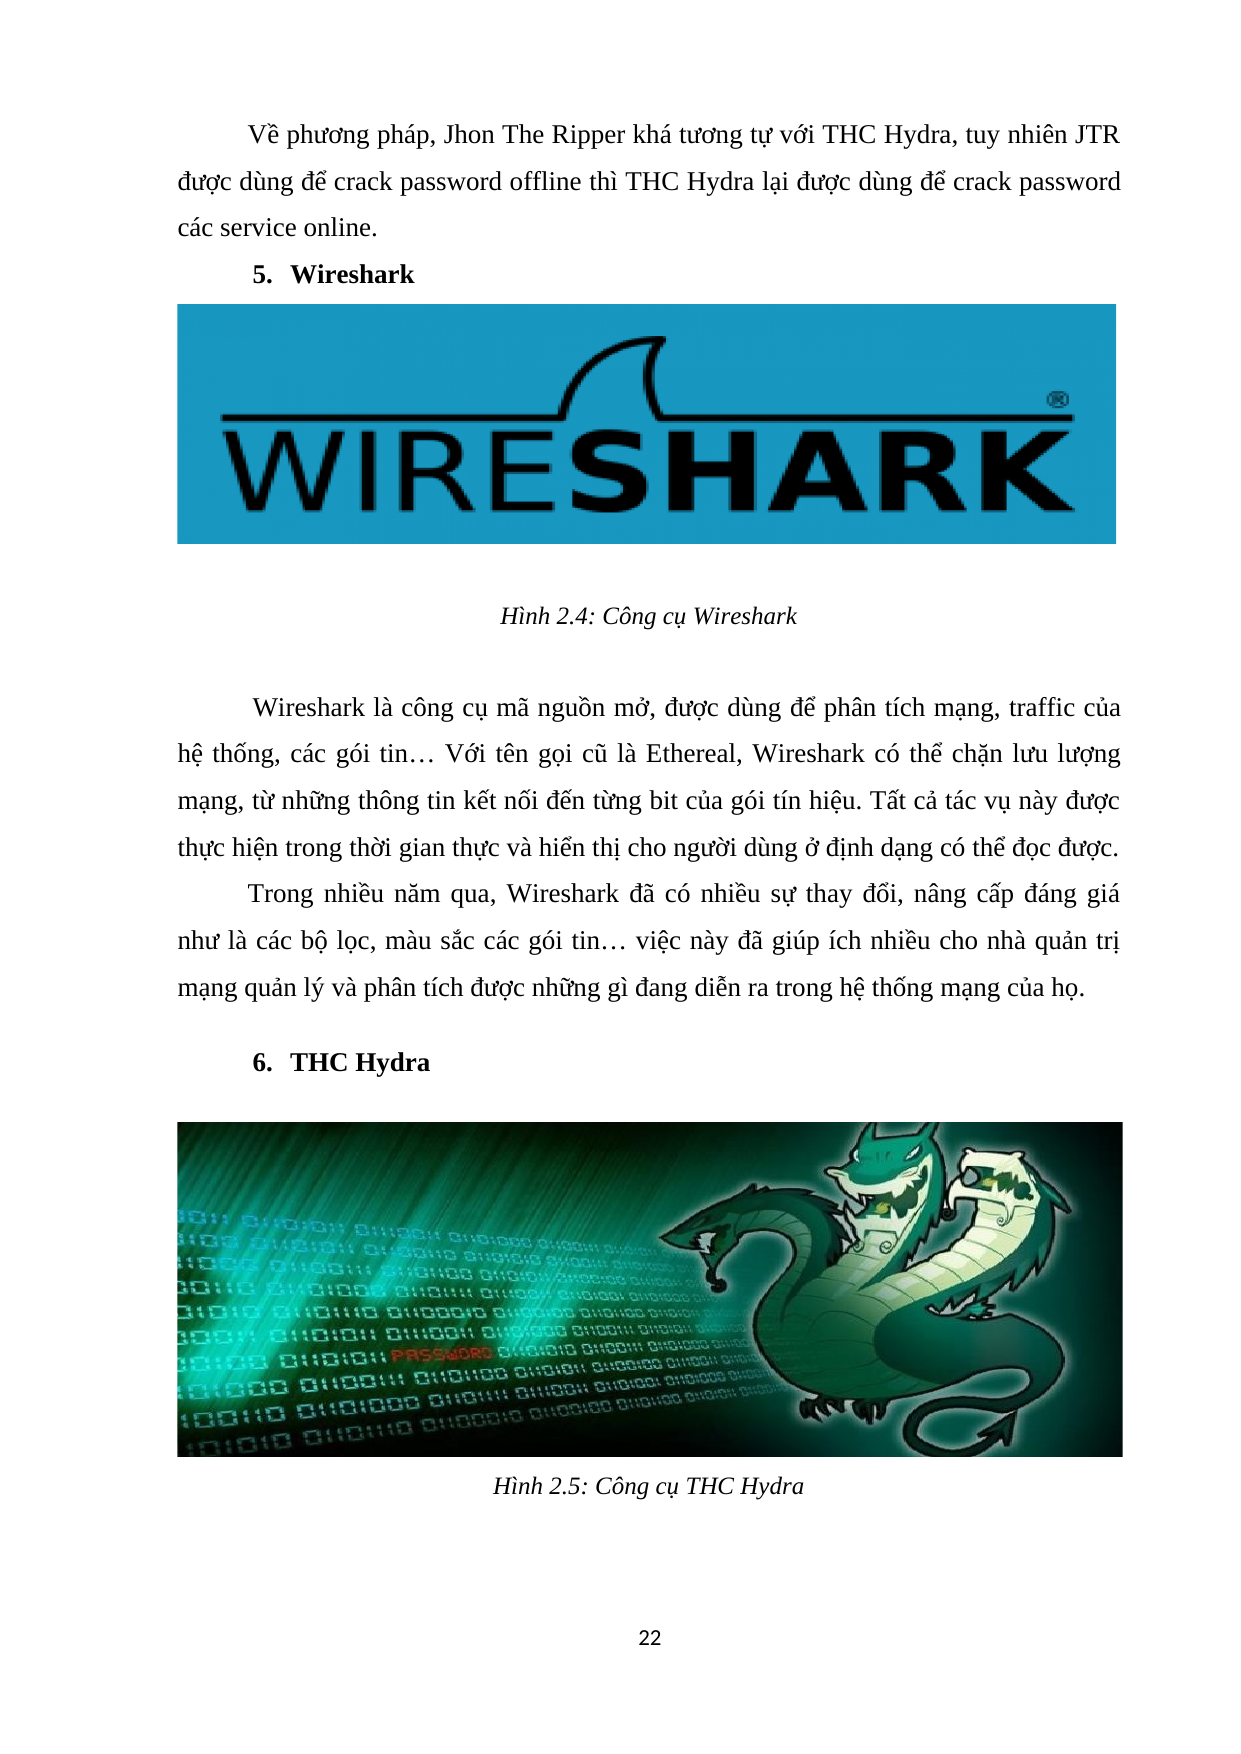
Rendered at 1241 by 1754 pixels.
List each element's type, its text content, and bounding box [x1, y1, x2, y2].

list Wireshark [252, 258, 1122, 289]
picture [177, 304, 1117, 544]
text Wireshark là công cụ mã nguồn mở, được dùng để phân tích mạng, traffic của hệ thống, các gói tin… Với tên gọi cũ là Ethereal, Wireshark có thể chặn lưu lượng mạng, từ những thông tin kết nối đến từng bit của gói tín hiệu. Tất cả tác vụ này được thực hiện trong thời gian thực và hiển thị cho người dùng ở định dạng có thể đọc được. [177, 691, 1122, 862]
list THC Hydra [252, 1047, 1122, 1078]
picture [177, 1122, 1123, 1457]
text Về phương pháp, Jhon The Ripper khá tương tự với THC Hydra, tuy nhiên JTR được dùng để crack password offline thì THC Hydra lại được dùng để crack password các service online. [177, 118, 1122, 243]
text Trong nhiều năm qua, Wireshark đã có nhiều sự thay đổi, nâng cấp đáng giá như là các bộ lọc, màu sắc các gói tin… việc này đã giúp ích nhiều cho nhà quản trị mạng quản lý và phân tích được những gì đang diễn ra trong hệ thống mạng của họ. [177, 877, 1122, 1002]
text Hình 2.5: Công cụ THC Hydra [177, 1471, 1122, 1499]
text Hình 2.4: Công cụ Wireshark [177, 601, 1122, 630]
